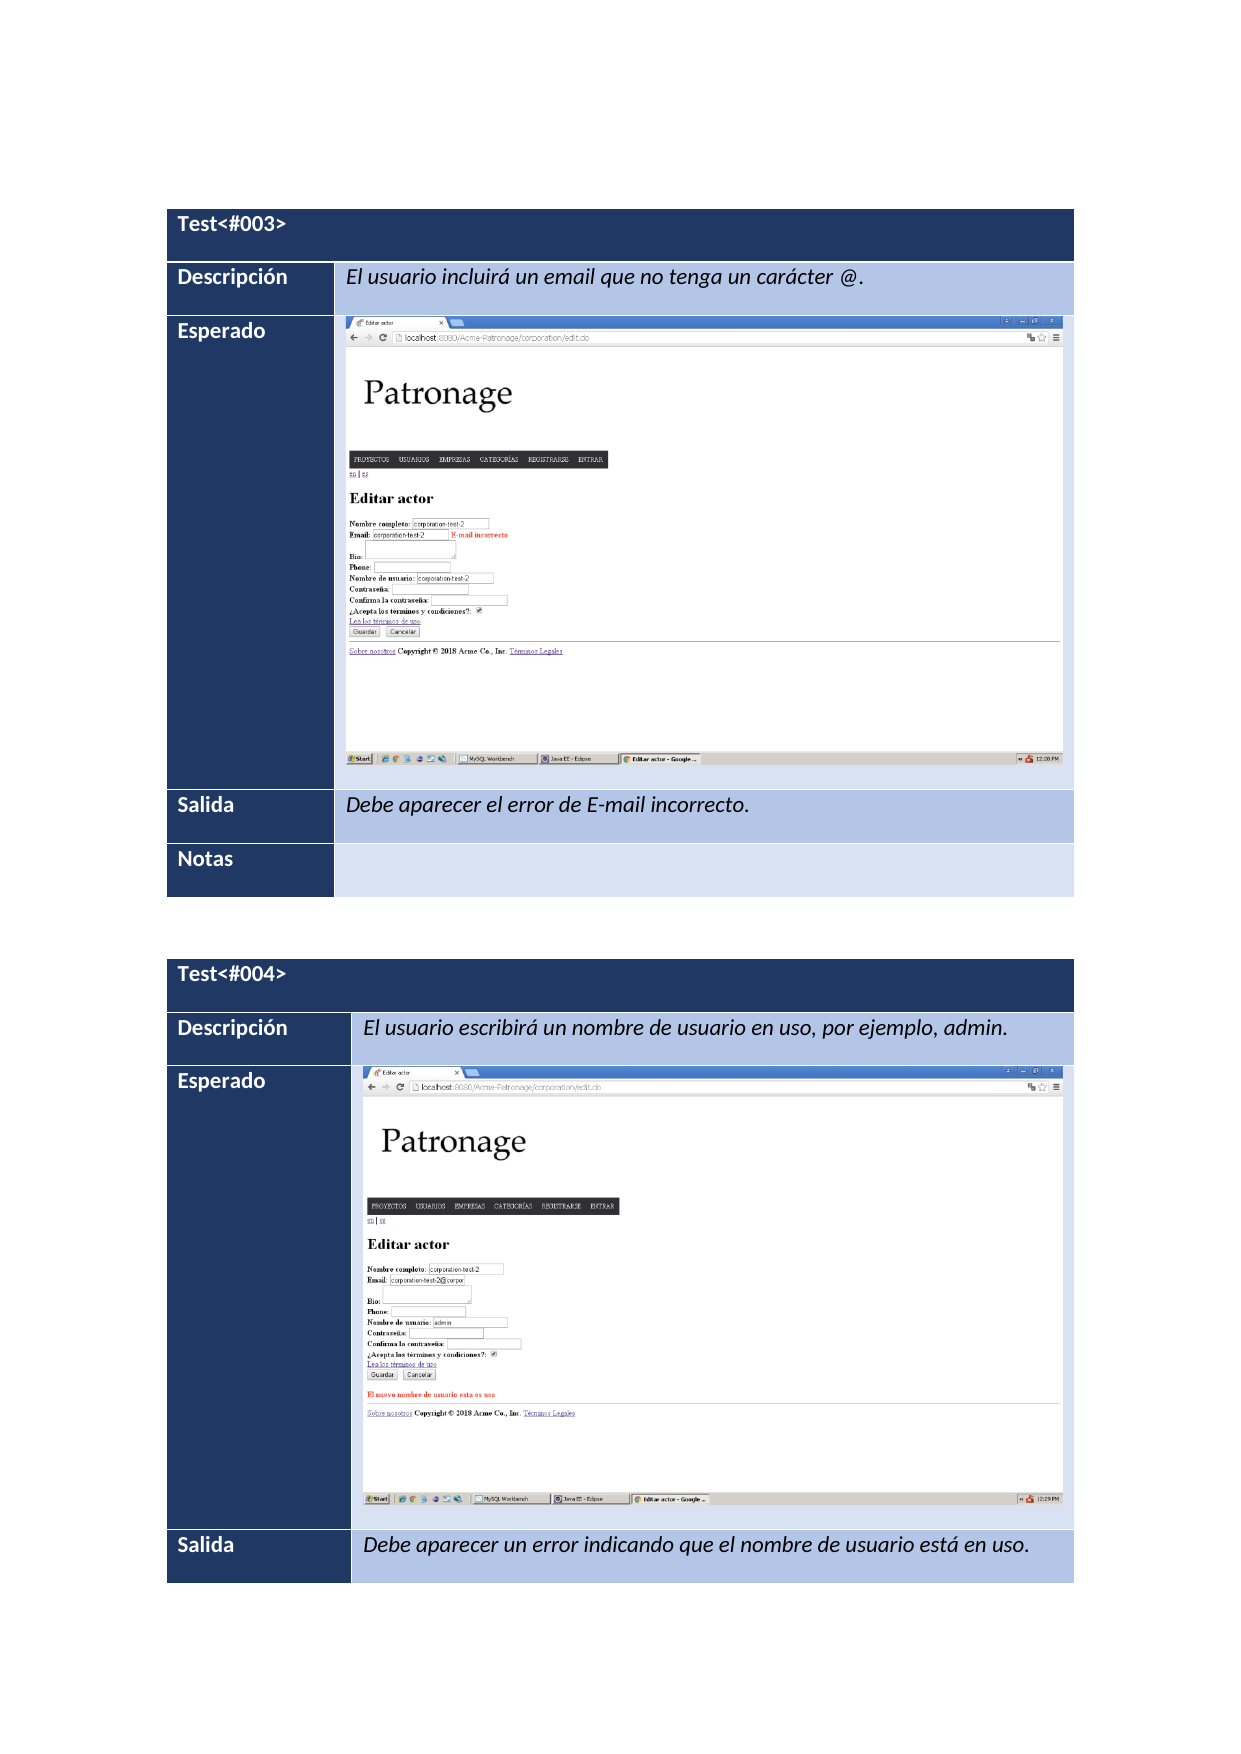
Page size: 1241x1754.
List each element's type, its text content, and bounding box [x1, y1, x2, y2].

table_cell [335, 844, 1074, 897]
table_cell Salida [167, 1530, 351, 1583]
table_header Test<#004> [167, 959, 1074, 1012]
table_cell Esperado [167, 1066, 351, 1529]
table_cell El usuario incluirá un email que no tenga un carácter @. [335, 263, 1074, 315]
table_cell [335, 316, 1074, 789]
table_cell Descripción [167, 1013, 351, 1065]
table_cell Debe aparecer un error indicando que el nombre de usuario está en uso. [352, 1530, 1074, 1583]
table_cell Esperado [167, 316, 334, 789]
table_cell Debe aparecer el error de E-mail incorrecto. [335, 790, 1074, 843]
table_cell [352, 1066, 1074, 1529]
table_cell Notas [167, 844, 334, 897]
picture [363, 1066, 1063, 1505]
picture [345, 316, 1063, 765]
table_cell Salida [167, 790, 334, 843]
table_cell El usuario escribirá un nombre de usuario en uso, por ejemplo, admin. [352, 1013, 1074, 1065]
table_cell Descripción [167, 263, 334, 315]
table_header Test<#003> [167, 209, 1074, 261]
